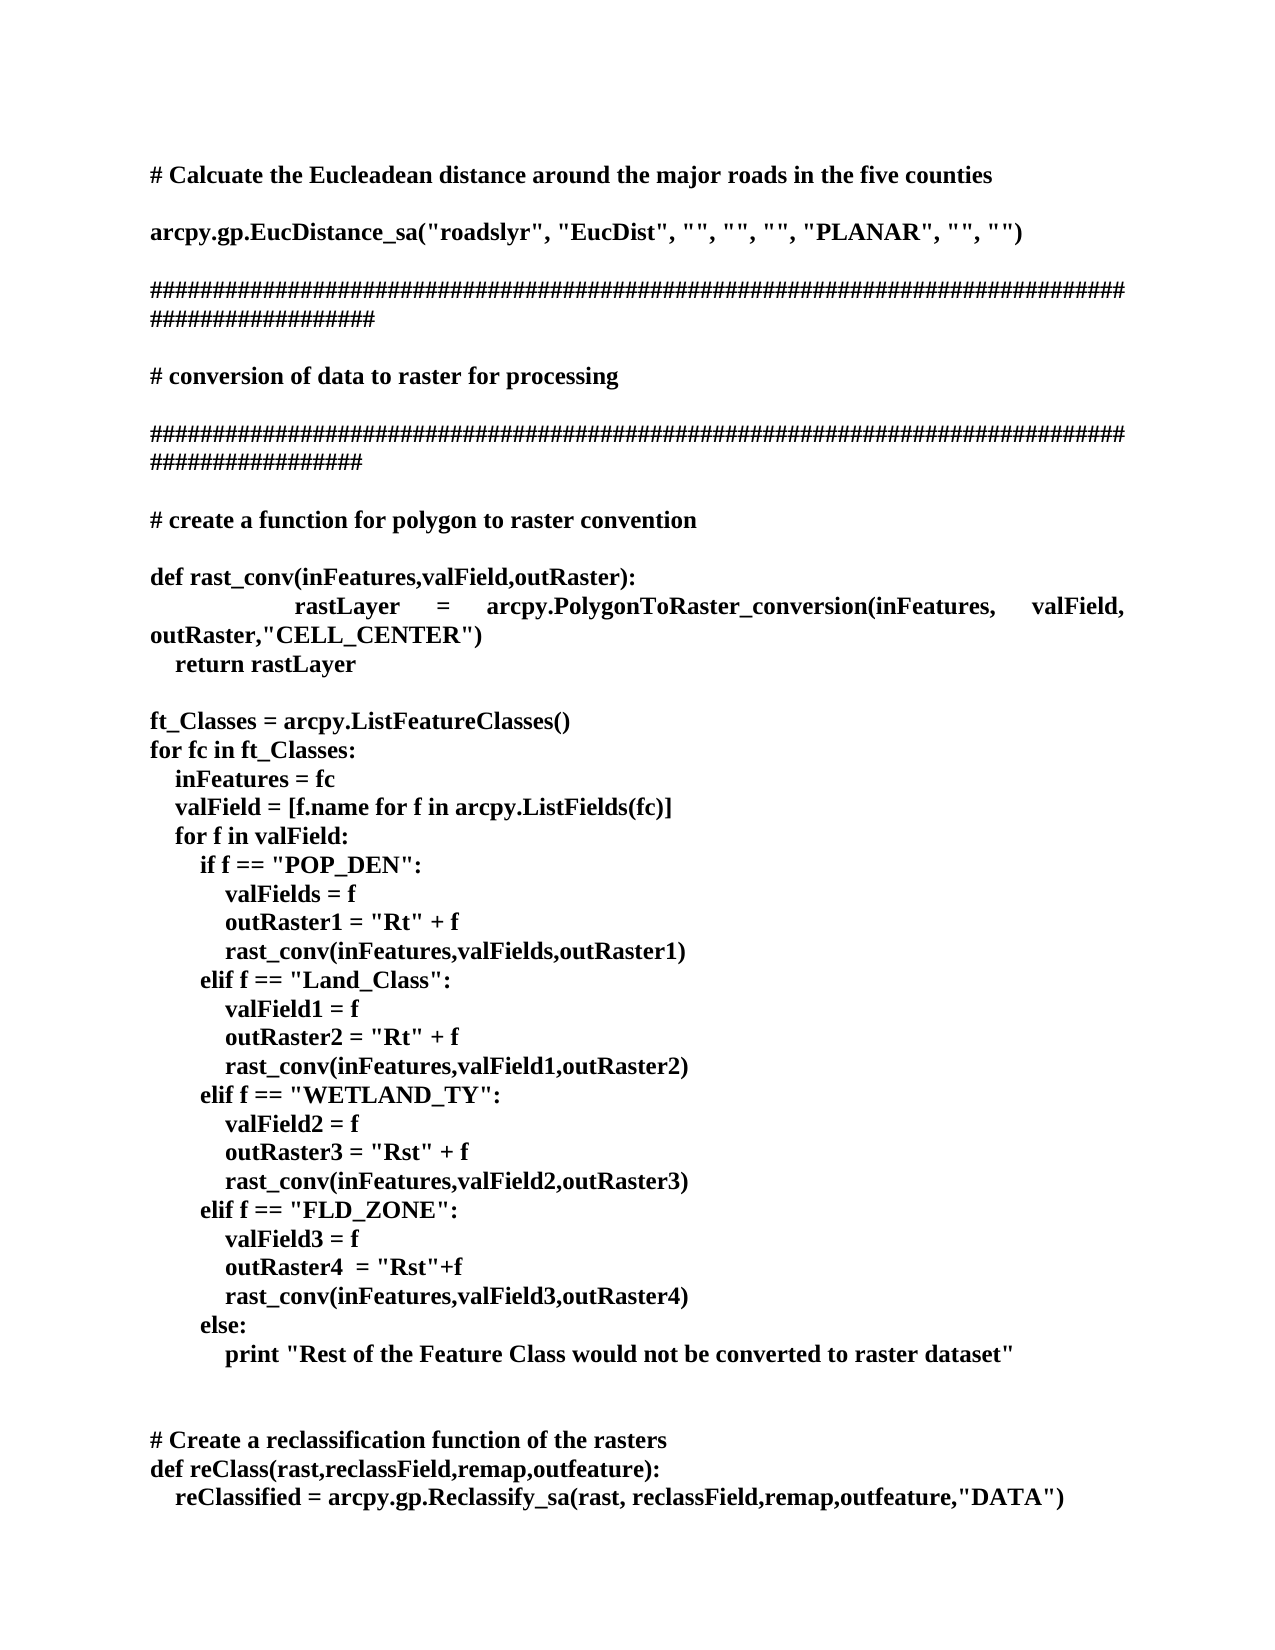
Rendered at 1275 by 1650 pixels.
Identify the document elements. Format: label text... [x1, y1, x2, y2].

text print "Rest of the Feature Class would not be converted to raster dataset" [150, 1339, 1125, 1367]
text arcpy.gp.EucDistance_sa("roadslyr", "EucDist", "", "", "", "PLANAR", "", "") [150, 217, 1125, 246]
text elif f == "WETLAND_TY": [150, 1080, 1125, 1109]
text valField2 = f [150, 1109, 1125, 1137]
text else: [150, 1310, 1125, 1339]
text rast_conv(inFeatures,valField1,outRaster2) [150, 1051, 1125, 1080]
text valField1 = f [150, 994, 1125, 1022]
text return rastLayer [150, 649, 1125, 677]
text ft_Classes = arcpy.ListFeatureClasses() [150, 706, 1125, 735]
text elif f == "Land_Class": [150, 965, 1125, 994]
text valField = [f.name for f in arcpy.ListFields(fc)] [150, 792, 1125, 821]
text valFields = f [150, 879, 1125, 907]
text rast_conv(inFeatures,valFields,outRaster1) [150, 936, 1125, 965]
text # Calcuate the Eucleadean distance around the major roads in the five counties [150, 160, 1125, 189]
text ################################################################################################ [150, 275, 1125, 332]
text valField3 = f [150, 1224, 1125, 1252]
text # conversion of data to raster for processing [150, 361, 1125, 390]
text rast_conv(inFeatures,valField3,outRaster4) [150, 1281, 1125, 1310]
text def rast_conv(inFeatures,valField,outRaster): [150, 562, 1125, 591]
text ############################################################################################### [150, 419, 1125, 476]
text # create a function for polygon to raster convention [150, 505, 1125, 534]
text outRaster3 = "Rst" + f [150, 1137, 1125, 1166]
text outRaster4 = "Rst"+f [150, 1252, 1125, 1281]
text outRaster2 = "Rt" + f [150, 1022, 1125, 1051]
text rast_conv(inFeatures,valField2,outRaster3) [150, 1166, 1125, 1195]
text rastLayer = arcpy.PolygonToRaster_conversion(inFeatures, valField, outRaster,"CELL_CENTER") [150, 591, 1125, 649]
text def reClass(rast,reclassField,remap,outfeature): [150, 1454, 1125, 1482]
text for fc in ft_Classes: [150, 735, 1125, 764]
text for f in valField: [150, 821, 1125, 850]
text inFeatures = fc [150, 764, 1125, 792]
text # Create a reclassification function of the rasters [150, 1425, 1125, 1454]
text elif f == "FLD_ZONE": [150, 1195, 1125, 1224]
text outRaster1 = "Rt" + f [150, 907, 1125, 936]
text reClassified = arcpy.gp.Reclassify_sa(rast, reclassField,remap,outfeature,"DATA") [150, 1482, 1125, 1511]
text if f == "POP_DEN": [150, 850, 1125, 879]
